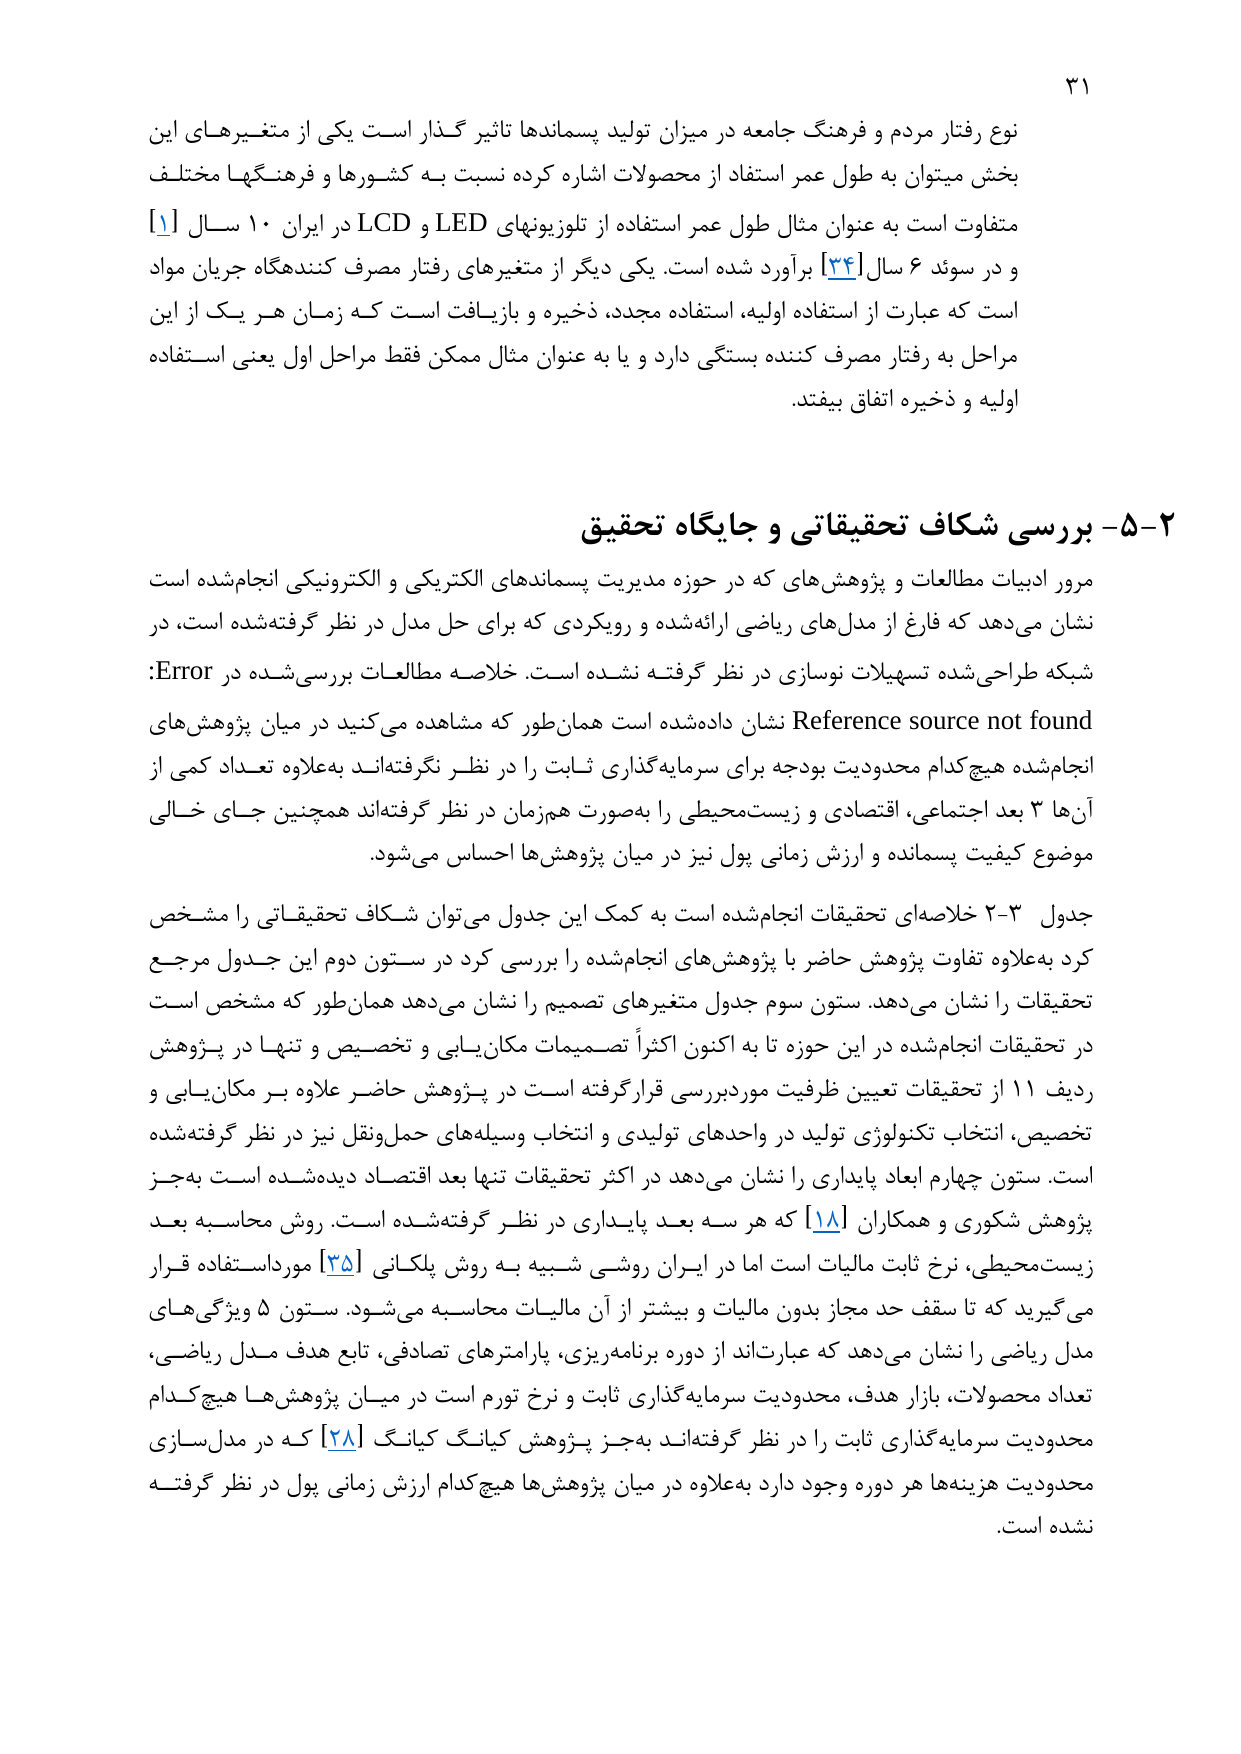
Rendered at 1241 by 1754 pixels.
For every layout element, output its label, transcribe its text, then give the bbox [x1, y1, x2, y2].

subtitle بررسی شکاف تحقیقاتی و جایگاه تحقیق [148, 511, 1092, 548]
text جدول ‏2-3 خلاصه‌ای تحقیقات انجام‌شده است به کمک این جدول می‌توان شکاف تحقیقاتی را مشخص کرد به‌علاوه تفاوت پژوهش حاضر با پژوهش‌های انجام‌شده را بررسی کرد در ستون دوم این جدول مرجع تحقیقات را نشان می‌دهد. ستون سوم جدول متغیرهای تصمیم را نشان می‌دهد همان‌طور که مشخص است در تحقیقات انجام‌شده در این حوزه تا به اکنون اکثراً تصمیمات مکان‌یابی و تخصیص و تنها در پژوهش ردیف 11 از تحقیقات تعیین ظرفیت موردبررسی قرارگرفته است در پژوهش حاضر علاوه بر مکان‌یابی و تخصیص، انتخاب تکنولوژی تولید در واحدهای تولیدی و انتخاب وسیله‌های حمل‌ونقل نیز در نظر گرفته‌شده است. ستون چهارم ابعاد پایداری را نشان می‌دهد در اکثر تحقیقات تنها بعد اقتصاد دیده‌شده است به‌جز پژوهش شکوری و همکاران [18] که هر سه بعد پایداری در نظر گرفته‌شده است. روش محاسبه بعد زیست‌محیطی، نرخ ثابت مالیات است اما در ایران روشی شبیه به روش پلکانی [35] مورداستفاده قرار می‌گیرید که تا سقف حد مجاز بدون مالیات و بیشتر از آن مالیات محاسبه می‌شود. ستون 5 ویژگی‌های مدل ریاضی را نشان می‌دهد که عبارت‌اند از دوره برنامه‌ریزی، پارامترهای تصادفی، تابع هدف مدل ریاضی، تعداد محصولات، بازار هدف، محدودیت سرمایه‌گذاری ثابت و نرخ تورم است در میان پژوهش‌ها هیچ‌کدام محدودیت سرمایه‌گذاری ثابت را در نظر گرفته‌اند به‌جز پژوهش کیانگ کیانگ [28] که در مدل‌سازی محدودیت هزینه‌ها هر دوره وجود دارد به‌علاوه در میان پژوهش‌ها هیچ‌کدام ارزش زمانی پول در نظر گرفته نشده است. [148, 902, 1093, 1544]
list نوع رفتار مردم و فرهنگ جامعه در میزان تولید پسماندها تاثیر گذار است یکی از متغیرهای این بخش میتوان به طول عمر استفاد از محصولات اشاره کرده نسبت به کشورها و فرهنگها مختلف متفاوت است به عنوان مثال طول عمر استفاده از تلوزیونهای LED و LCD در ایران 10 سال [1] و در سوئد 6 سال[34] برآورد شده است. یکی دیگر از متغیرهای رفتار مصرف کنندهگاه جریان مواد است که عبارت از استفاده اولیه، استفاده مجدد، ذخیره و بازیافت است که زمان هر یک از این مراحل به رفتار مصرف کننده بستگی دارد و یا به عنوان مثال ممکن فقط مراحل اول یعنی استفاده اولیه و ذخیره اتفاق بیفتد. [148, 118, 1017, 416]
